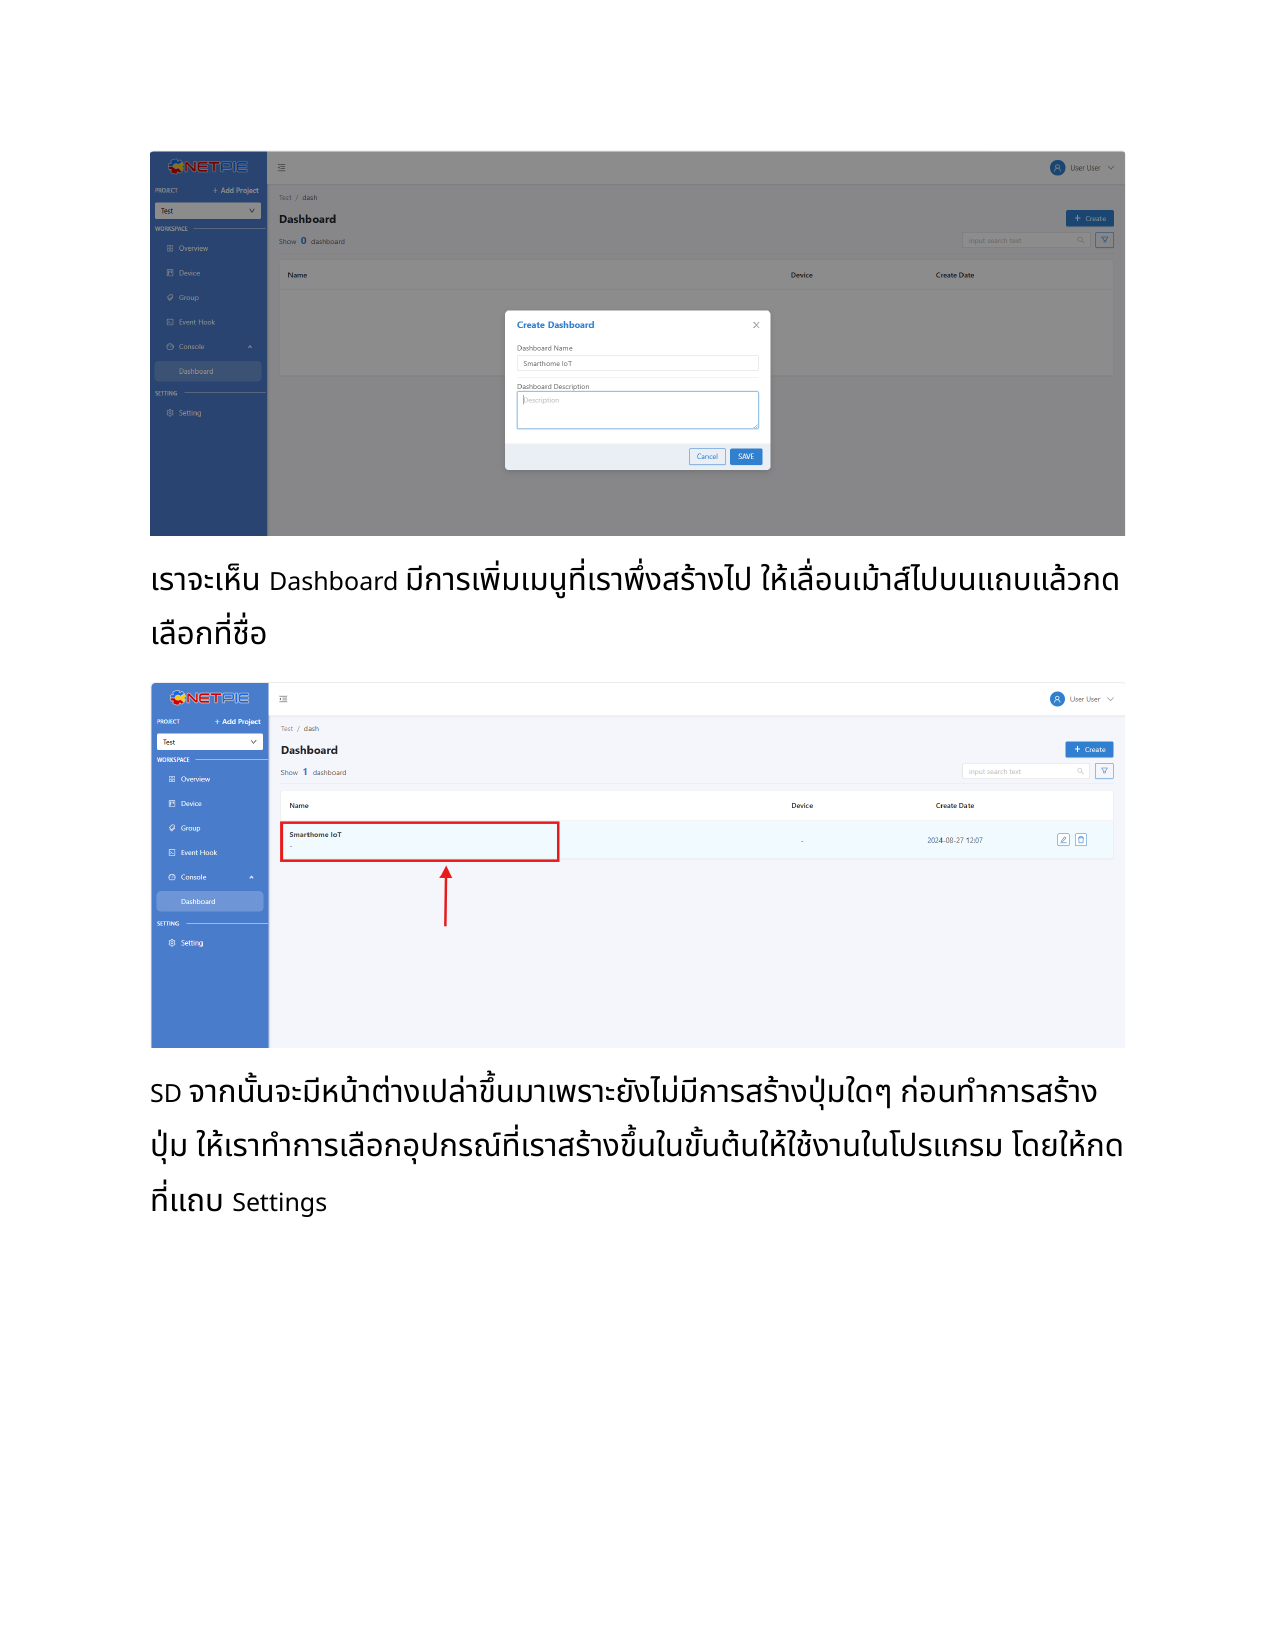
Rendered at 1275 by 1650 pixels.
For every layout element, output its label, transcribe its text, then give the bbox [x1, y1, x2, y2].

text SDจากนั้นจะมีหน้าต่างเปล่าขึ้นมาเพราะยังไม่มีการสร้างปุ่มใดๆ ก่อนทำการสร้างปุ่ม ให้เราทำการเลือกอุปกรณ์ที่เราสร้างขึ้นในขั้นต้นให้ใช้งานในโปรแกรม โดยให้กดที่แถบ Settings จากนั้นให้กดปุ่ม Add device จากนั้นให้กดเพิ่มอุปกรณ์ที่เราสร้างขี้นที่แถบ Device โดยเลือกอุปกรณ์ชื่อ AIOT_BOARD และทำการเพิ่มคำสั่งที่สามารถใช้งานได้ในหมวด Privileges โดยให้เลือกทุกอัน สามารถเพิ่มได้ทีละอันจนครบดังภาพ จากนั้นกด SAVE [150, 1069, 1125, 1225]
picture [150, 682, 1125, 1048]
text เราจะเห็น Dashboard มีการเพิ่มเมนูที่เราพึ่งสร้างไป ให้เลื่อนเม้าส์ไปบนแถบแล้วกดเลือกที่ชื่อ [150, 557, 1125, 658]
picture [150, 150, 1125, 536]
